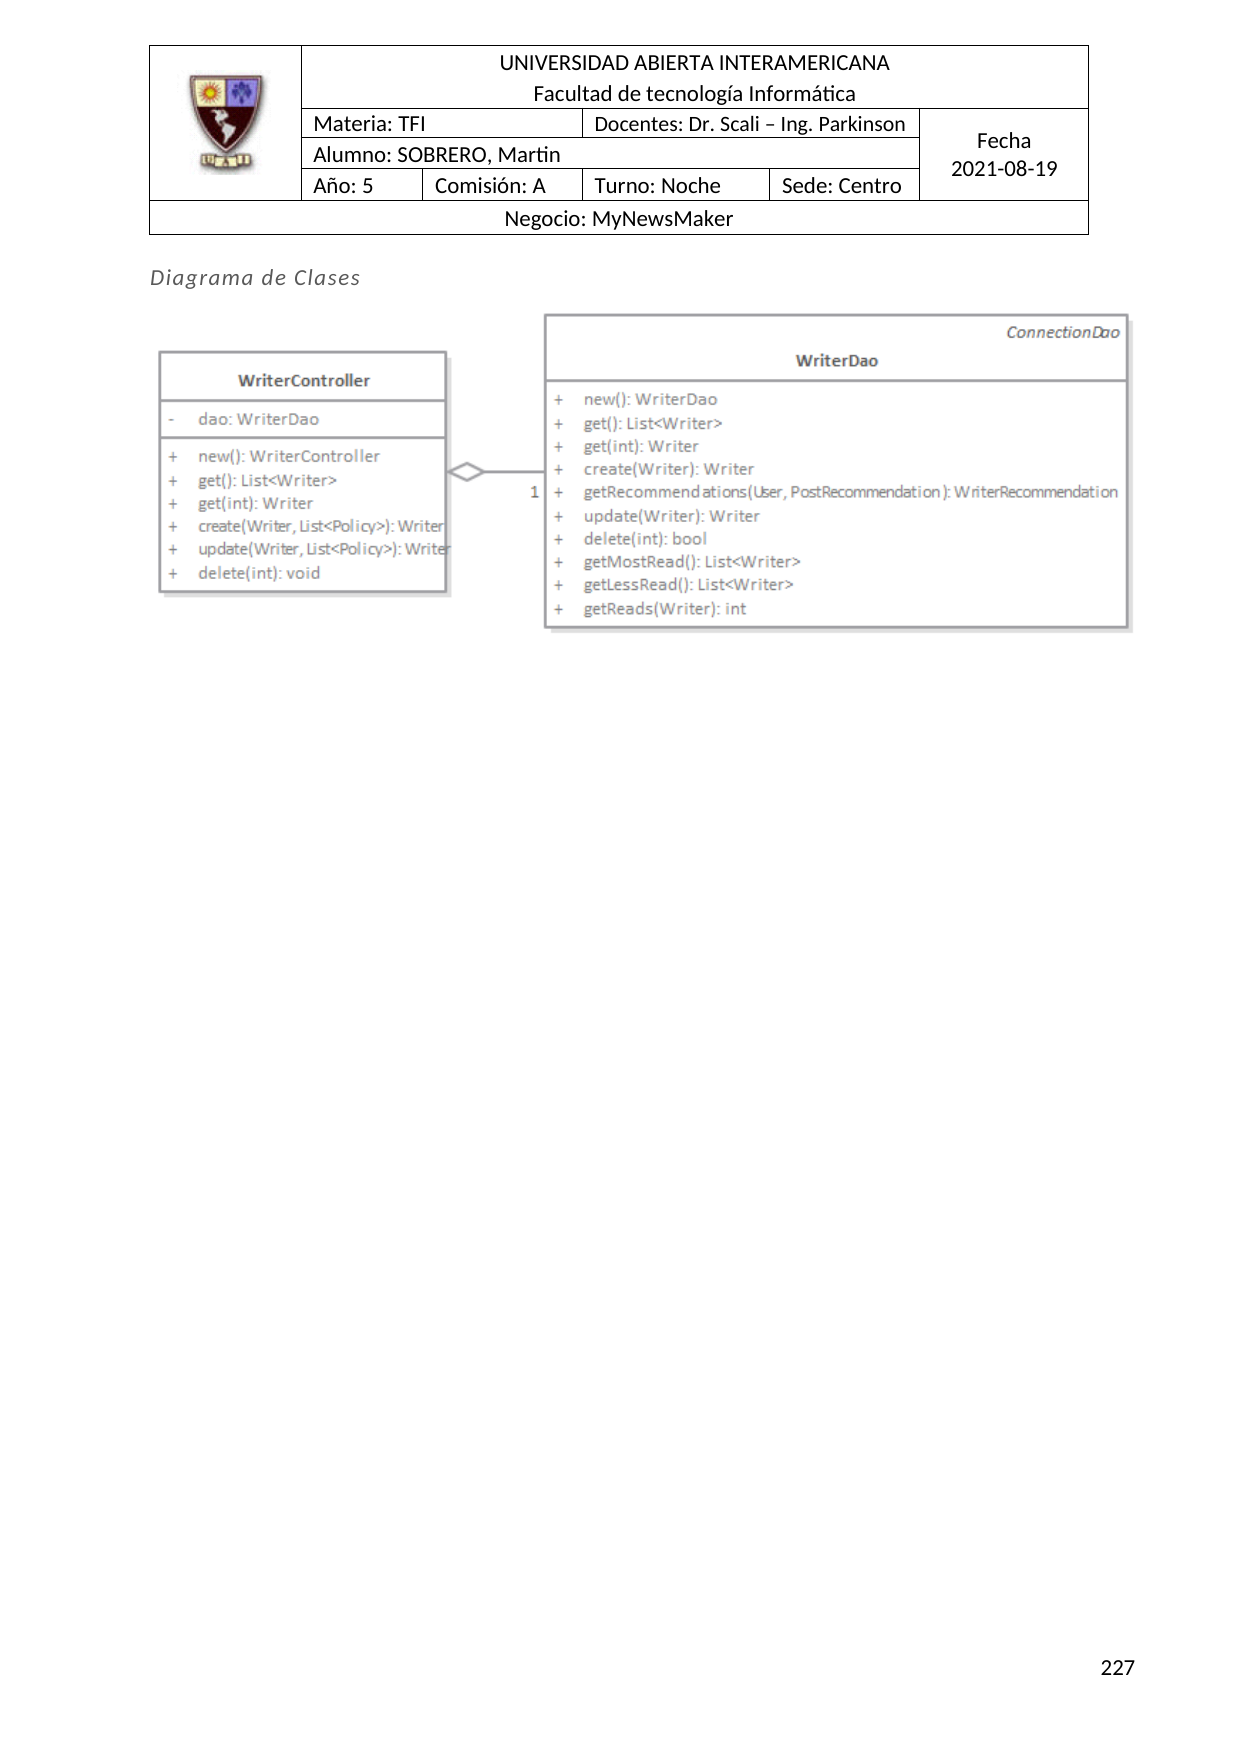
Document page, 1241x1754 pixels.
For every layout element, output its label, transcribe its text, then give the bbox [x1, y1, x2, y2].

picture [150, 311, 1136, 636]
subtitle Diagrama de Clases [150, 263, 1135, 291]
picture [175, 67, 276, 180]
